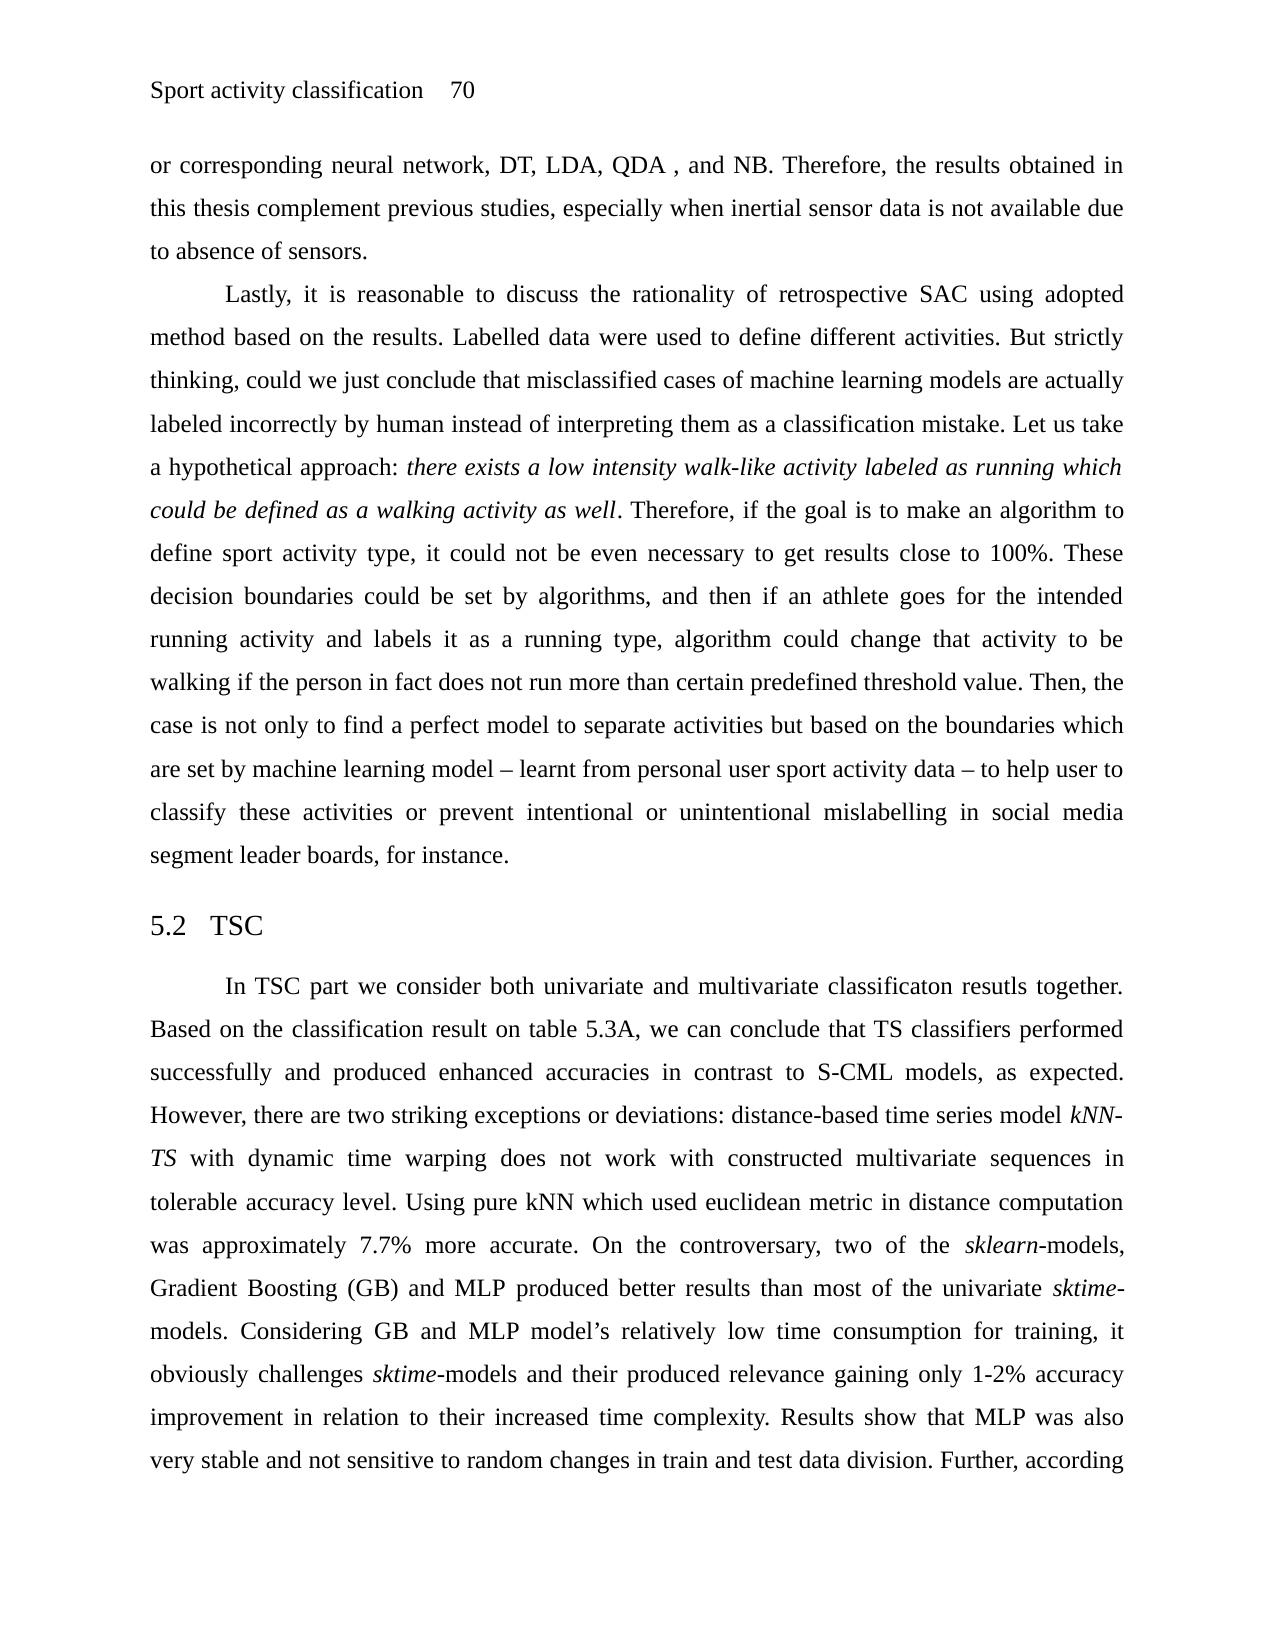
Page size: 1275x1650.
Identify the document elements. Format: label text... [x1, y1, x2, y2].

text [150, 150, 1125, 265]
subtitle TSC [150, 908, 1125, 942]
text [150, 971, 1125, 1474]
text Lastly, it is reasonable to discuss the rationality of retrospective SAC using adopted method based on the results. Labelled data were used to define different activities. But strictly thinking, could we just conclude that misclassified cases of machine learning models are actually labeled incorrectly by human instead of interpreting them as a classification mistake. Let us take a hypothetical approach: there exists a low intensity walk-like activity labeled as running which could be defined as a walking activity as well. Therefore, if the goal is to make an algorithm to define sport activity type, it could not be even necessary to get results close to 100%. These decision boundaries could be set by algorithms, and then if an athlete goes for the intended running activity and labels it as a running type, algorithm could change that activity to be walking if the person in fact does not run more than certain predefined threshold value. Then, the case is not only to find a perfect model to separate activities but based on the boundaries which are set by machine learning model – learnt from personal user sport activity data – to help user to classify these activities or prevent intentional or unintentional mislabelling in social media segment leader boards, for instance. [150, 279, 1125, 869]
